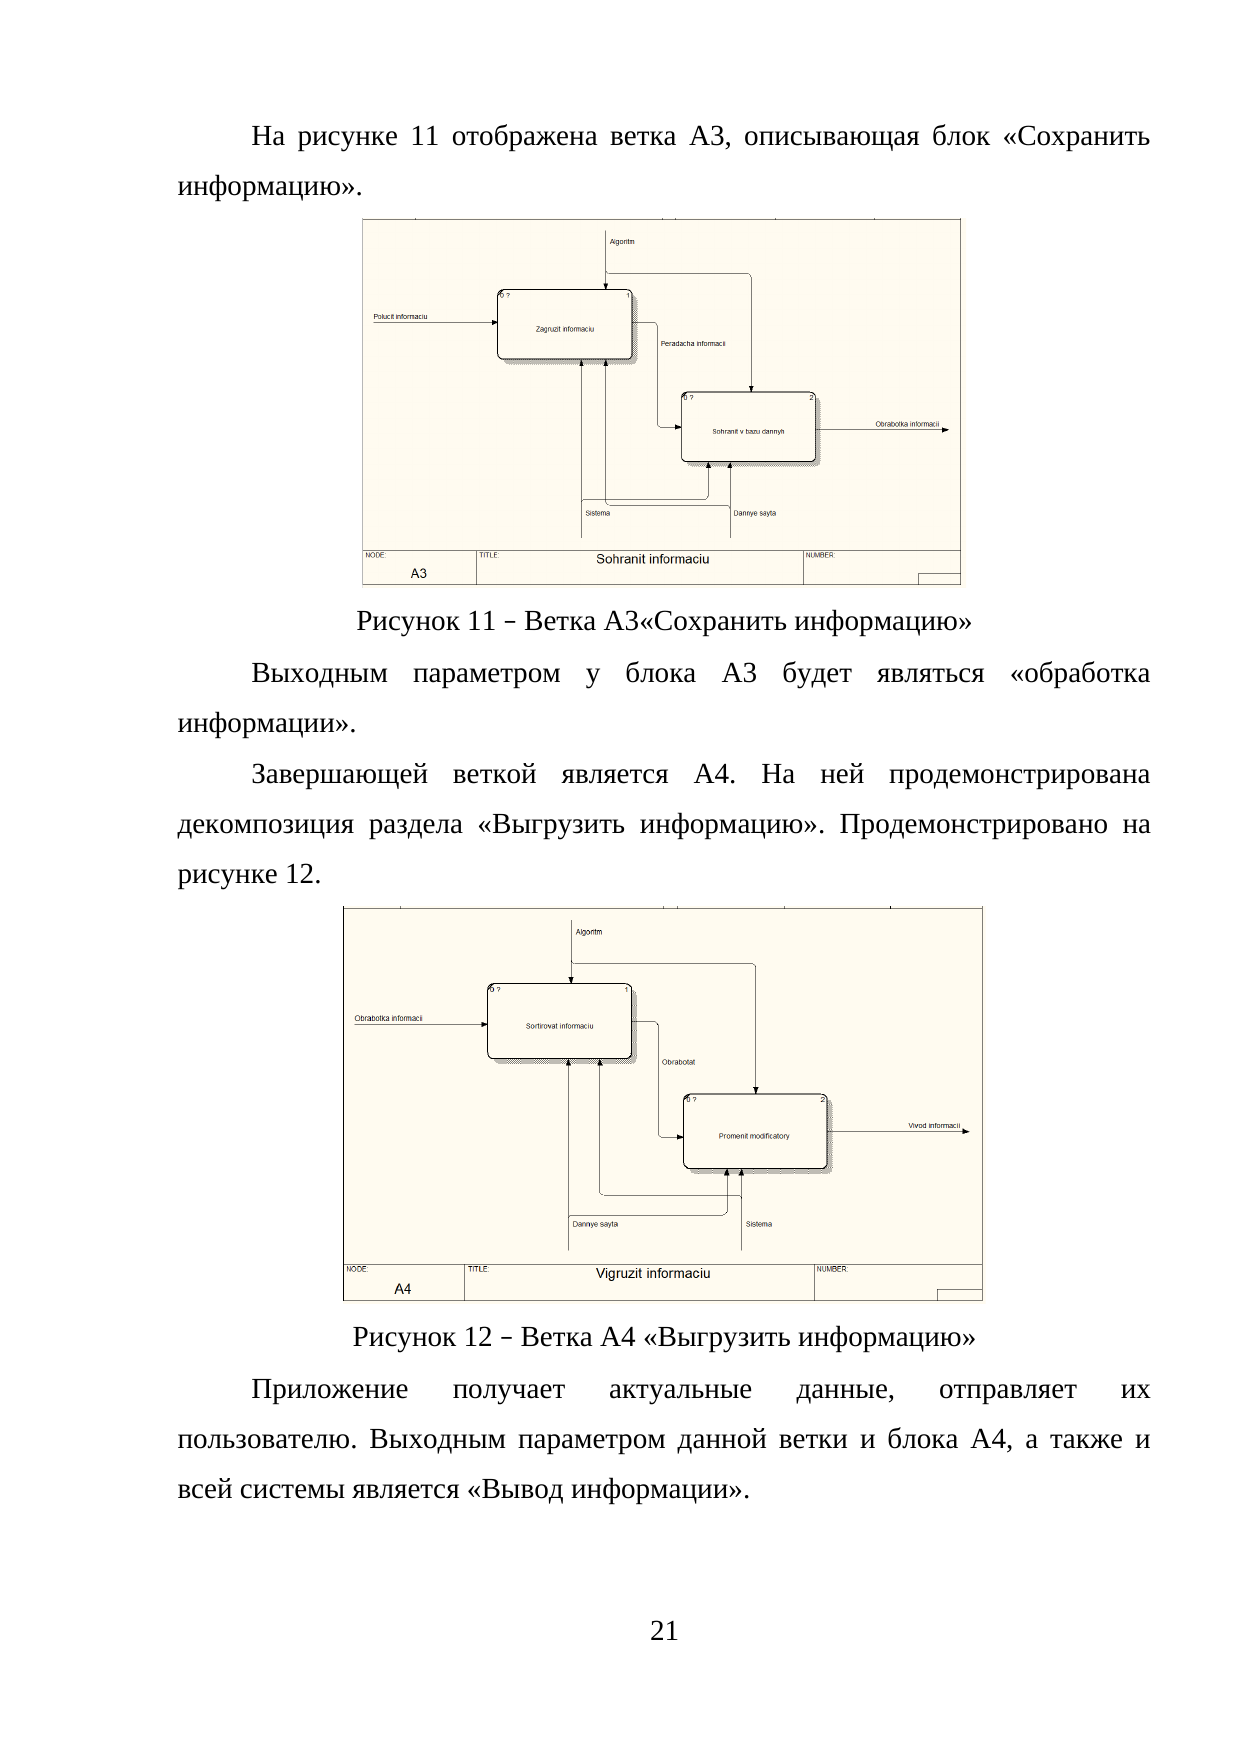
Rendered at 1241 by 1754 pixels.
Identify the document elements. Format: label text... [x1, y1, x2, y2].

text Приложение получает актуальные данные, отправляет их пользователю. Выходным параметром данной ветки и блока А4, а также и всей системы является «Вывод информации». [177, 1371, 1152, 1421]
text Завершающей веткой является А4. На ней продемонстрирована декомпозиция раздела «Выгрузить информацию». Продемонстрировано на рисунке 12. [177, 840, 1152, 890]
picture [362, 218, 967, 588]
text Завершающей веткой является А4. На ней продемонстрирована декомпозиция раздела «Выгрузить информацию». Продемонстрировано на рисунке 12. [177, 756, 1152, 806]
text Рисунок 11 – Ветка А3«Сохранить информацию» [177, 602, 1152, 637]
picture [343, 906, 986, 1304]
text Приложение получает актуальные данные, отправляет их пользователю. Выходным параметром данной ветки и блока А4, а также и всей системы является «Вывод информации». [177, 1455, 1152, 1505]
text На рисунке 11 отображена ветка А3, описывающая блок «Сохранить информацию». [177, 118, 1152, 202]
text Выходным параметром у блока А3 будет являться «обработка информации». [177, 655, 1152, 739]
text Рисунок 12 – Ветка А4 «Выгрузить информацию» [177, 1318, 1152, 1353]
